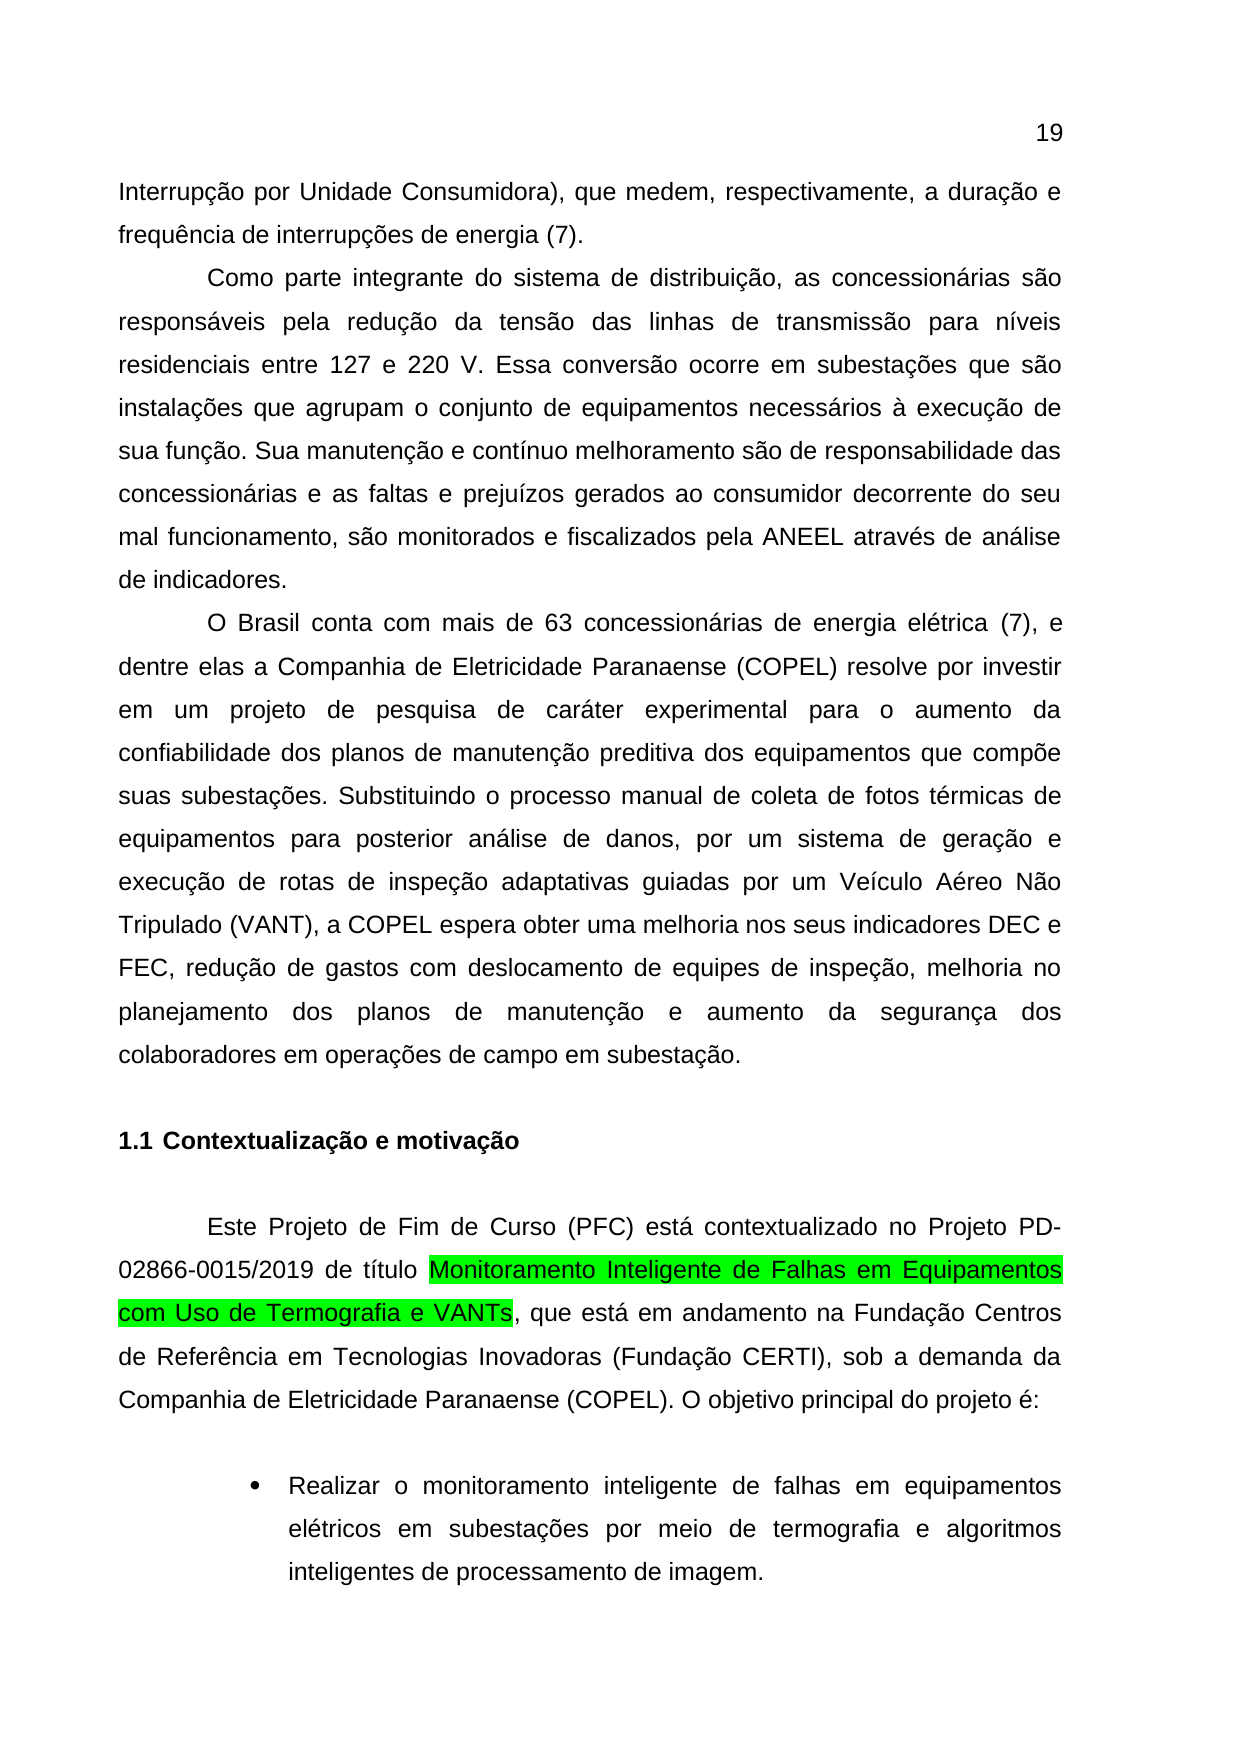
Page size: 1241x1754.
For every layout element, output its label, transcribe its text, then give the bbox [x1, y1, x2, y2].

text Como parte integrante do sistema de distribuição, as concessionárias são responsáveis pela redução da tensão das linhas de transmissão para níveis residenciais entre 127 e 220 V. Essa conversão ocorre em subestações que são instalações que agrupam o conjunto de equipamentos necessários à execução de sua função. Sua manutenção e contínuo melhoramento são de responsabilidade das concessionárias e as faltas e prejuízos gerados ao consumidor decorrente do seu mal funcionamento, são monitorados e fiscalizados pela ANEEL através de análise de indicadores. [118, 263, 1063, 594]
list Realizar o monitoramento inteligente de falhas em equipamentos elétricos em subestações por meio de termografia e algoritmos inteligentes de processamento de imagem. [251, 1471, 1063, 1586]
text Este Projeto de Fim de Curso (PFC) está contextualizado no Projeto PD-02866-0015/2019 de título Monitoramento Inteligente de Falhas em Equipamentos com Uso de Termografia e VANTs, que está em andamento na Fundação Centros de Referência em Tecnologias Inovadoras (Fundação CERTI), sob a demanda da Companhia de Eletricidade Paranaense (COPEL). O objetivo principal do projeto é: [118, 1212, 1063, 1413]
subtitle Contextualização e motivação [118, 1126, 1063, 1155]
text O Brasil conta com mais de 63 concessionárias de energia elétrica, e dentre elas a Companhia de Eletricidade Paranaense (COPEL) resolve por investir em um projeto de pesquisa de caráter experimental para o aumento da confiabilidade dos planos de manutenção preditiva dos equipamentos que compõe suas subestações. Substituindo o processo manual de coleta de fotos térmicas de equipamentos para posterior análise de danos, por um sistema de geração e execução de rotas de inspeção adaptativas guiadas por um Veículo Aéreo Não Tripulado (VANT), a COPEL espera obter uma melhoria nos seus indicadores DEC e FEC, redução de gastos com deslocamento de equipes de inspeção, melhoria no planejamento dos planos de manutenção e aumento da segurança dos colaboradores em operações de campo em subestação. [118, 608, 1063, 1068]
